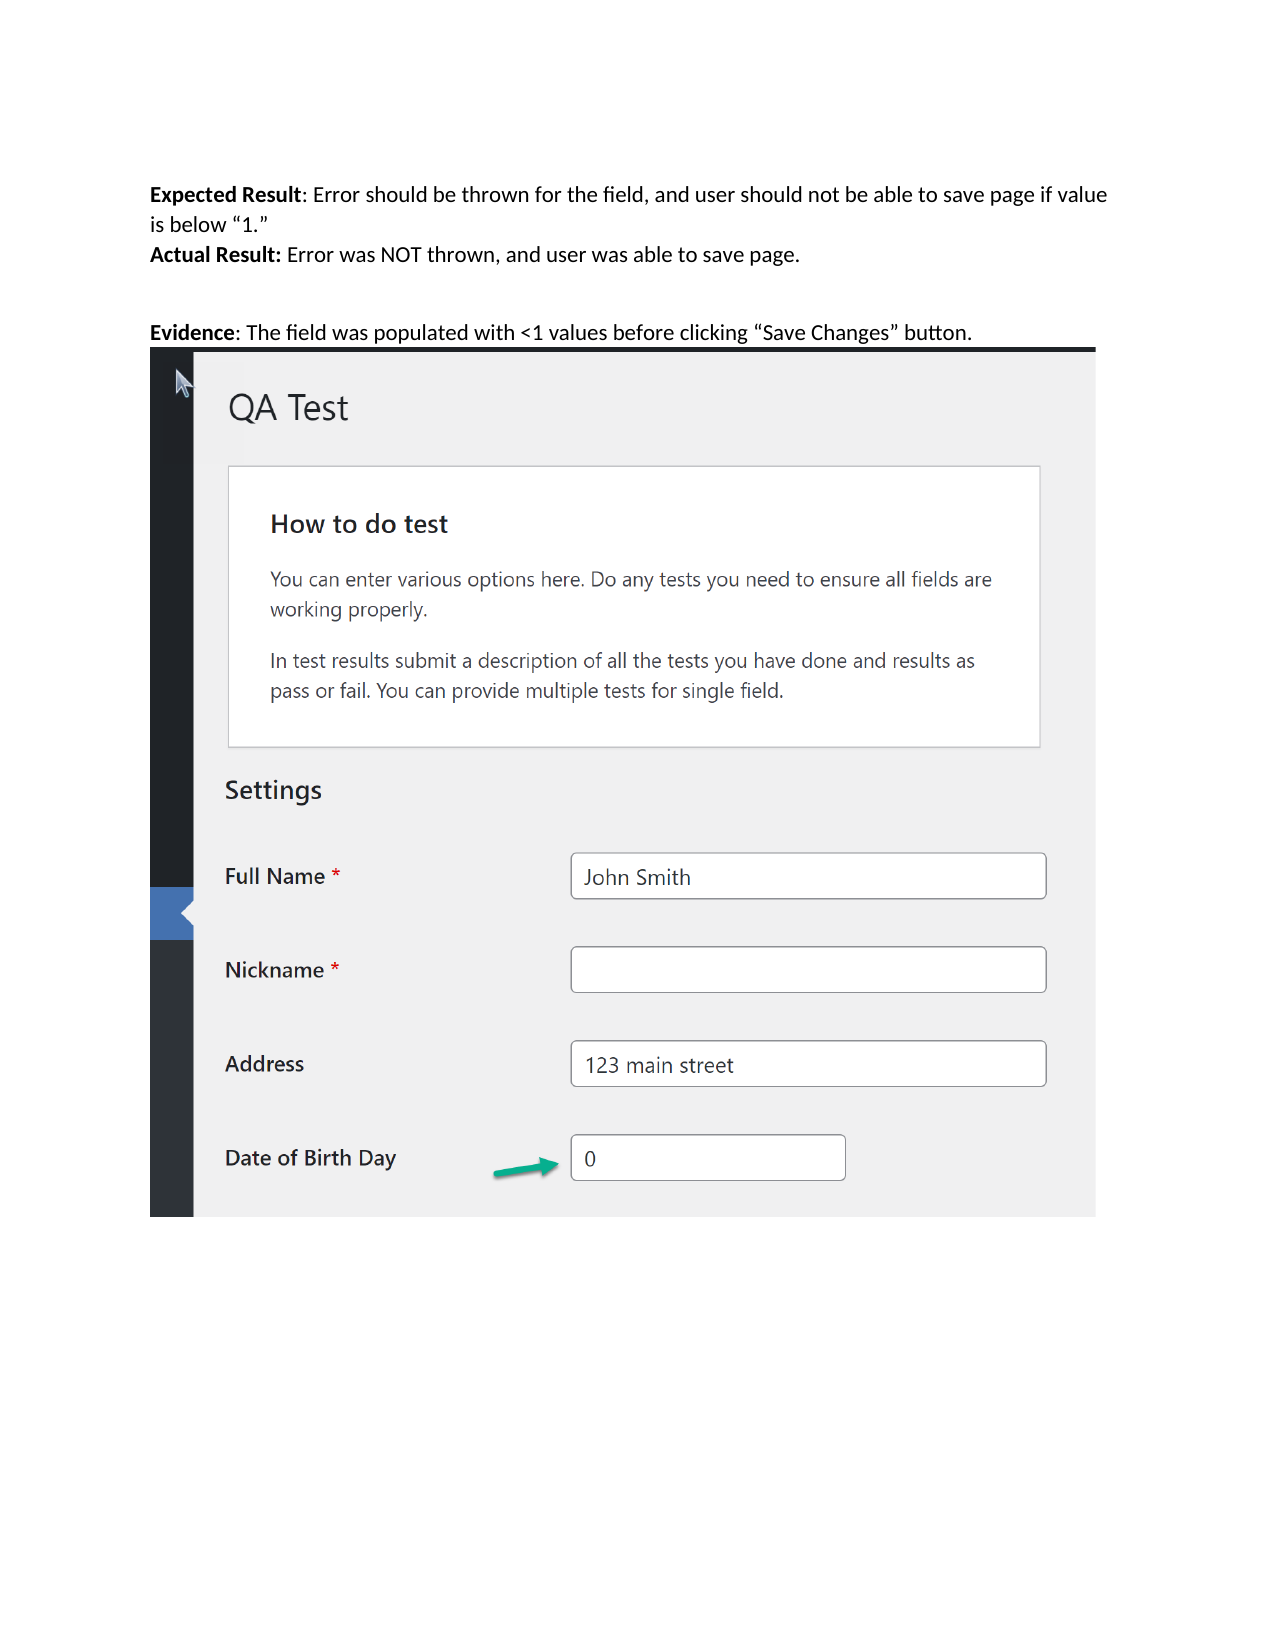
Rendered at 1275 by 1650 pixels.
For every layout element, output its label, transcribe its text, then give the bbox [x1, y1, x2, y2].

picture [150, 347, 1096, 1217]
text Actual Result: Error was NOT thrown, and user was able to save page. [150, 241, 1125, 269]
text Expected Result: Error should be thrown for the field, and user should not be able to save page if value is below “1.” [150, 180, 1125, 238]
